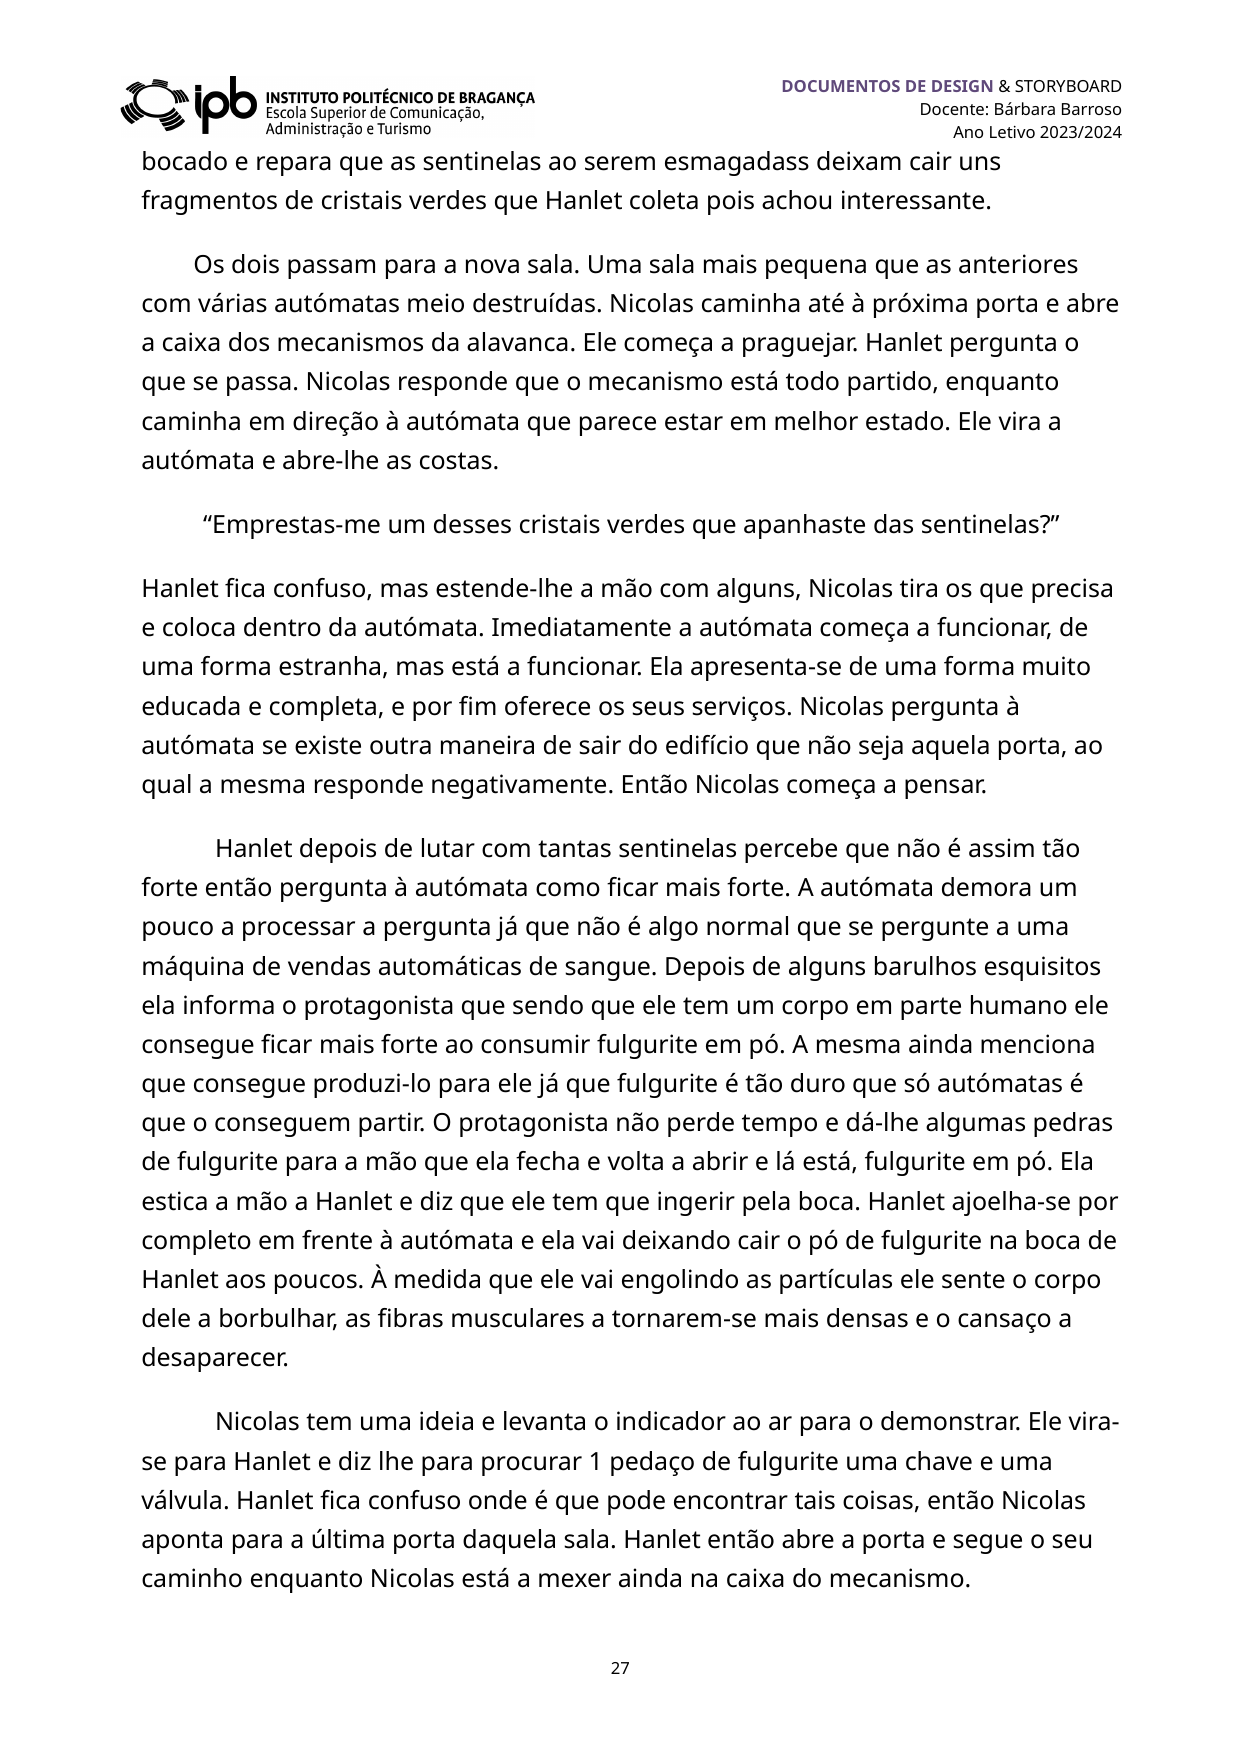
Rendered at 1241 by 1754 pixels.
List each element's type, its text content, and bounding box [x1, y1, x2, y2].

text Hanlet depois de lutar com tantas sentinelas percebe que não é assim tão forte então pergunta à autómata como ficar mais forte. A autómata demora um pouco a processar a pergunta já que não é algo normal que se pergunte a uma máquina de vendas automáticas de sangue. Depois de alguns barulhos esquisitos ela informa o protagonista que sendo que ele tem um corpo em parte humano ele consegue ficar mais forte ao consumir fulgurite em pó. A mesma ainda menciona que consegue produzi-lo para ele já que fulgurite é tão duro que só autómatas é que o conseguem partir. O protagonista não perde tempo e dá-lhe algumas pedras de fulgurite para a mão que ela fecha e volta a abrir e lá está, fulgurite em pó. Ela estica a mão a Hanlet e diz que ele tem que ingerir pela boca. Hanlet ajoelha-se por completo em frente à autómata e ela vai deixando cair o pó de fulgurite na boca de Hanlet aos poucos. À medida que ele vai engolindo as partículas ele sente o corpo dele a borbulhar, as fibras musculares a tornarem-se mais densas e o cansaço a desaparecer. [141, 831, 1122, 1374]
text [141, 143, 1122, 216]
text Os dois passam para a nova sala. Uma sala mais pequena que as anteriores com várias autómatas meio destruídas. Nicolas caminha até à próxima porta e abre a caixa dos mecanismos da alavanca. Ele começa a praguejar. Hanlet pergunta o que se passa. Nicolas responde que o mecanismo está todo partido, enquanto caminha em direção à autómata que parece estar em melhor estado. Ele vira a autómata e abre-lhe as costas. [141, 246, 1122, 476]
text Hanlet fica confuso, mas estende-lhe a mão com alguns, Nicolas tira os que precisa e coloca dentro da autómata. Imediatamente a autómata começa a funcionar, de uma forma estranha, mas está a funcionar. Ela apresenta-se de uma forma muito educada e completa, e por fim oferece os seus serviços. Nicolas pergunta à autómata se existe outra maneira de sair do edifício que não seja aquela porta, ao qual a mesma responde negativamente. Então Nicolas começa a pensar. [141, 571, 1122, 801]
picture [120, 76, 535, 138]
text “Emprestas-me um desses cristais verdes que apanhaste das sentinelas?” [141, 506, 1122, 541]
text Nicolas tem uma ideia e levanta o indicador ao ar para o demonstrar. Ele vira-se para Hanlet e diz lhe para procurar 1 pedaço de fulgurite uma chave e uma válvula. Hanlet fica confuso onde é que pode encontrar tais coisas, então Nicolas aponta para a última porta daquela sala. Hanlet então abre a porta e segue o seu caminho enquanto Nicolas está a mexer ainda na caixa do mecanismo. [141, 1404, 1122, 1595]
